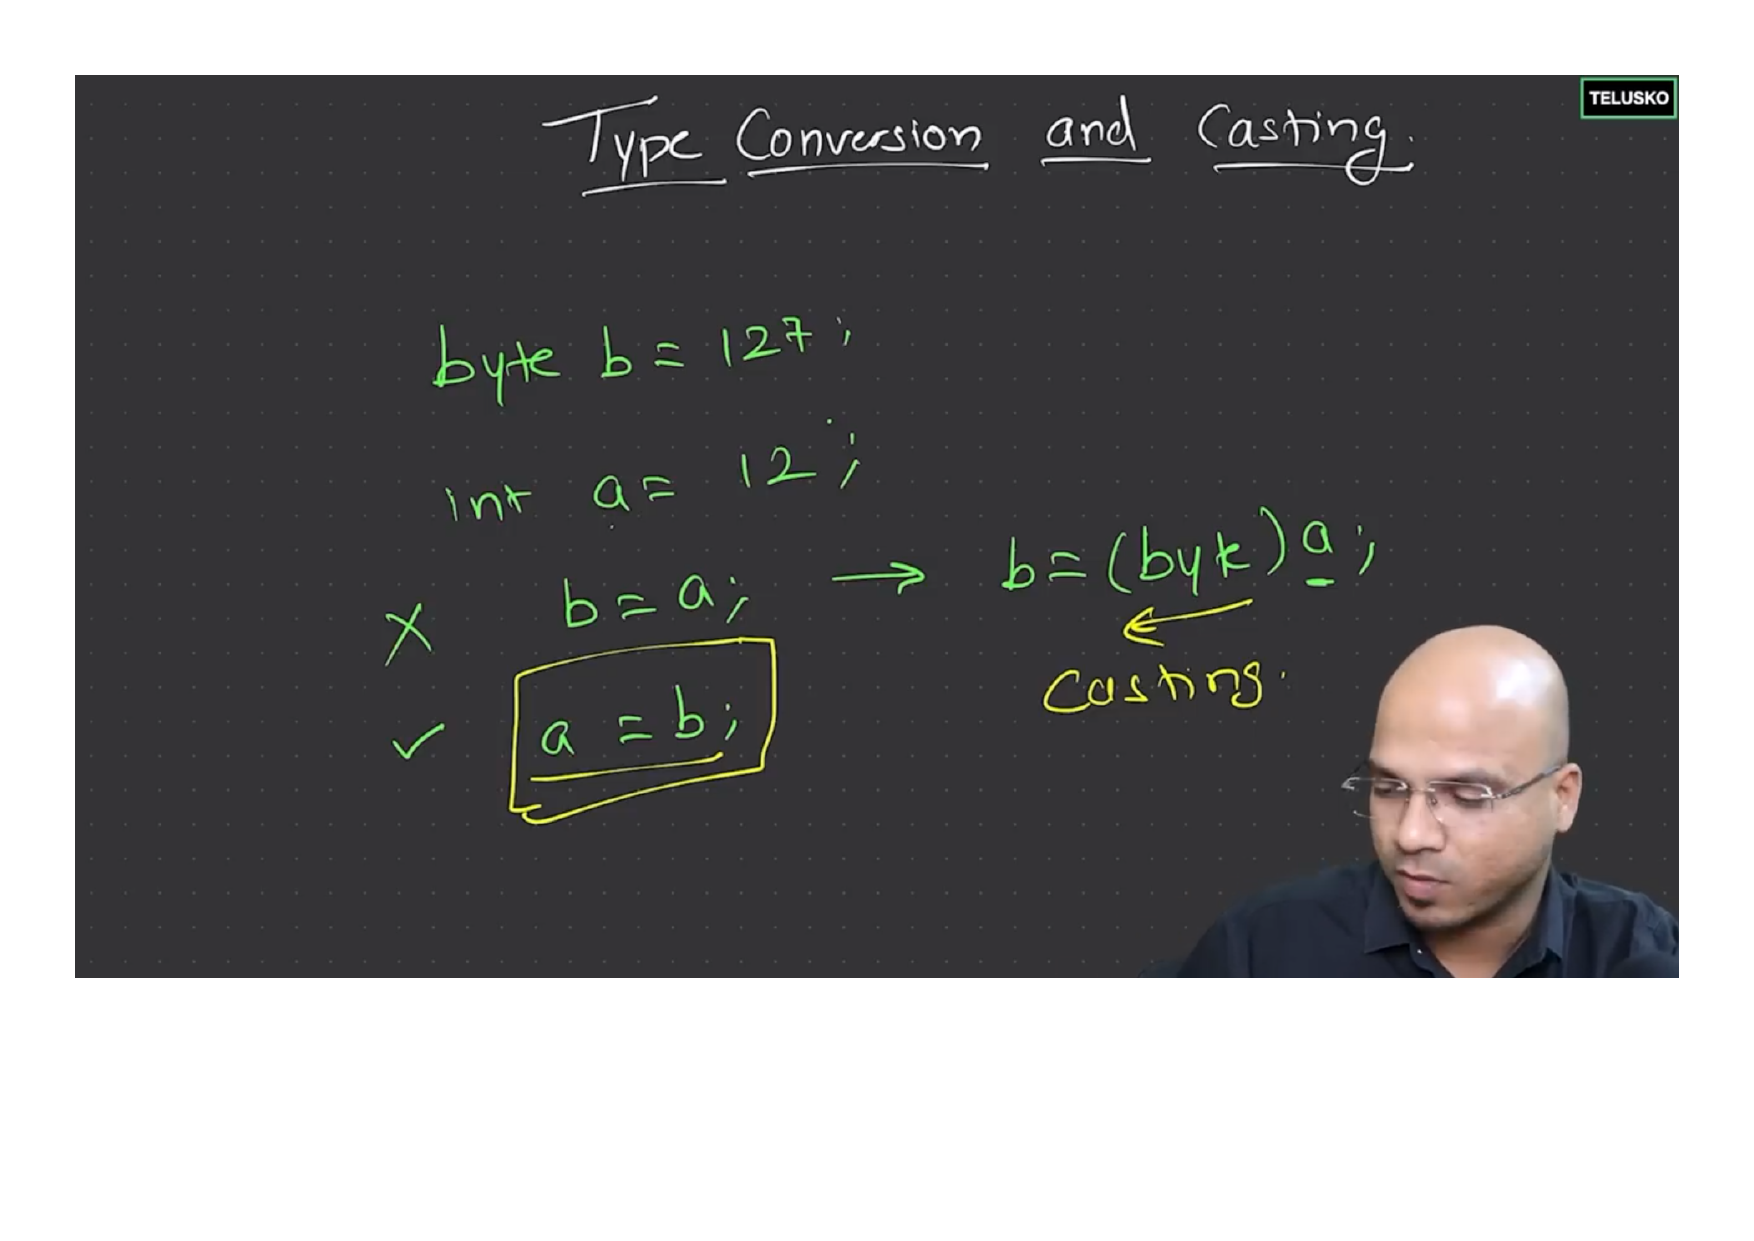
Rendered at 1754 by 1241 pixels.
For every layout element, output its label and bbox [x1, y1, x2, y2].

picture [75, 75, 1679, 978]
